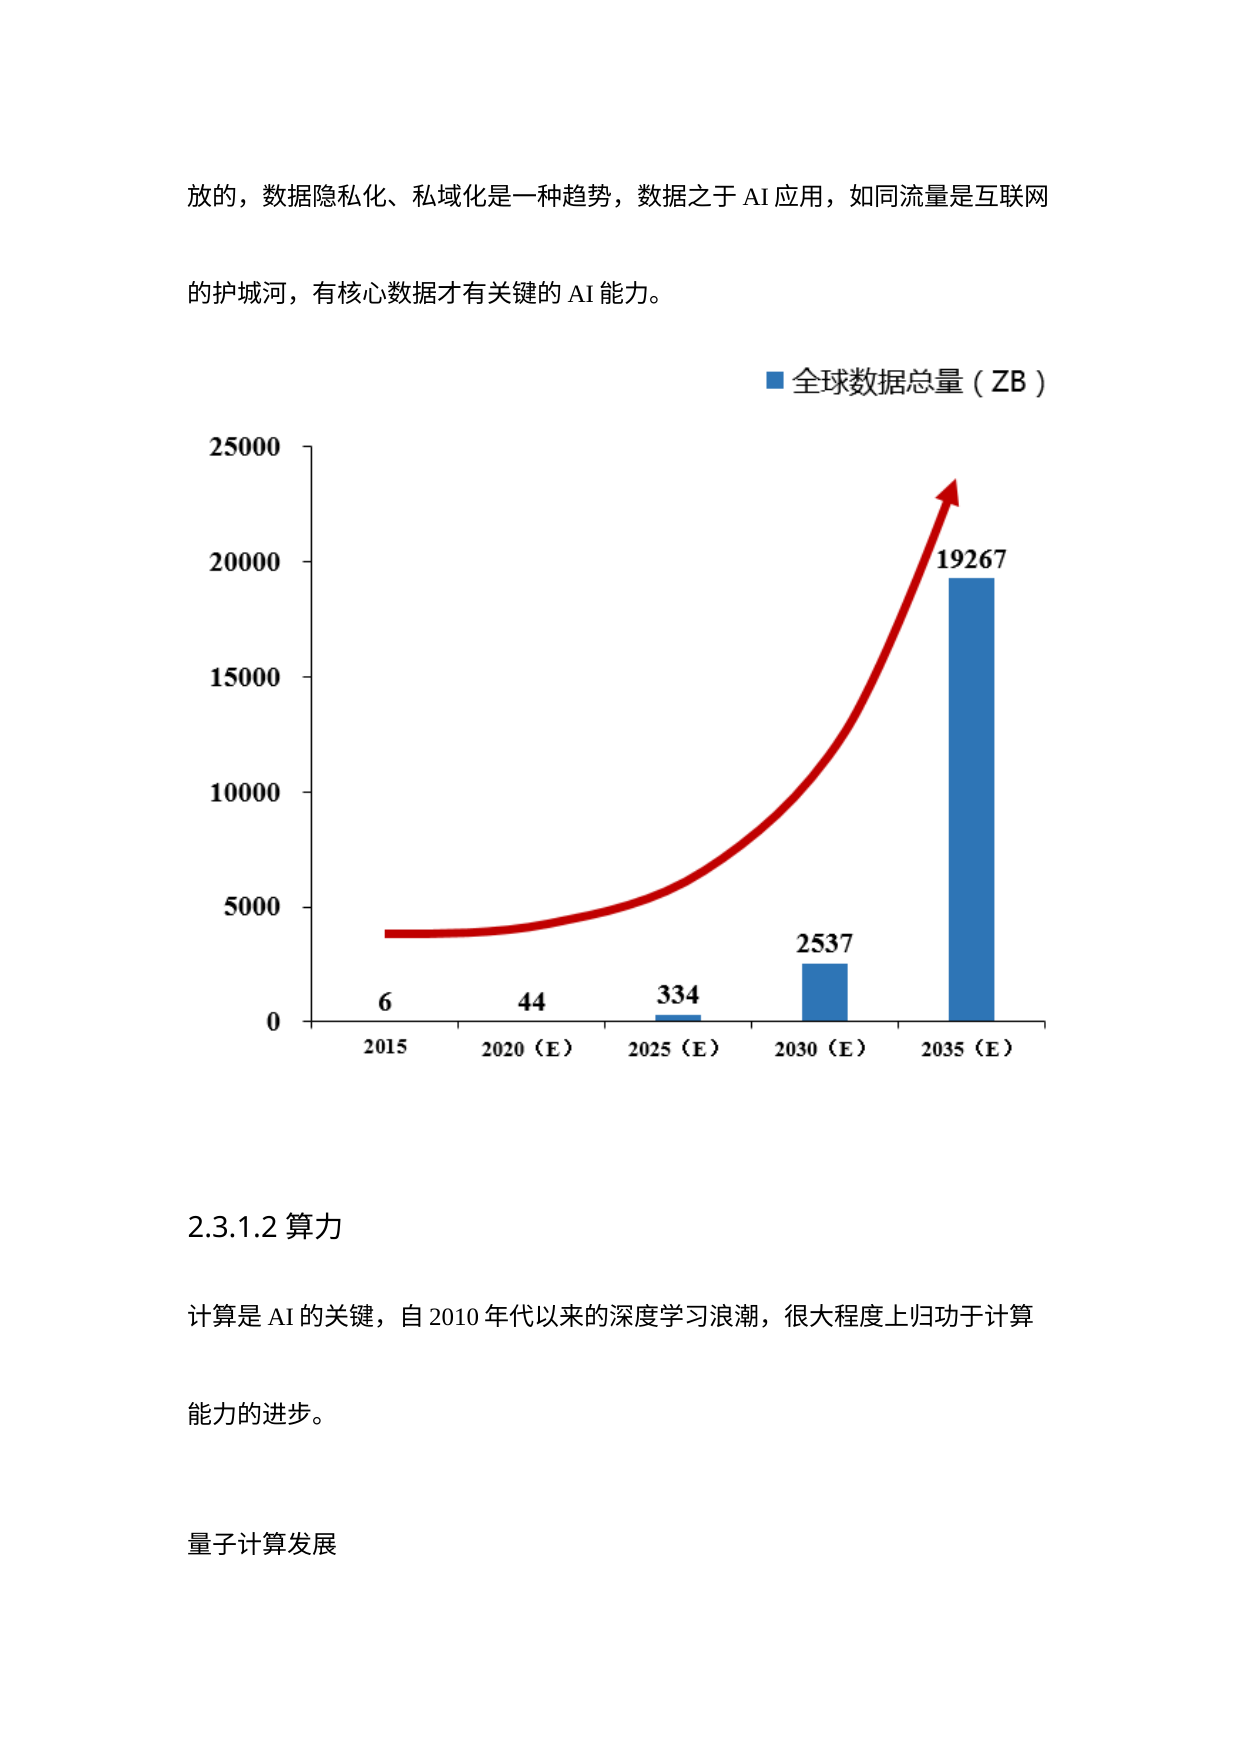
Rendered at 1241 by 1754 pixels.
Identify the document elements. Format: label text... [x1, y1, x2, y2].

picture [187, 342, 1053, 1092]
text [187, 162, 1053, 324]
subtitle 2.3.1.2 算力 [187, 1192, 1053, 1257]
text 量子计算发展 [187, 1510, 1053, 1575]
text 计算是AI的关键，自2010年代以来的深度学习浪潮，很大程度上归功于计算能力的进步。 [187, 1282, 1053, 1445]
